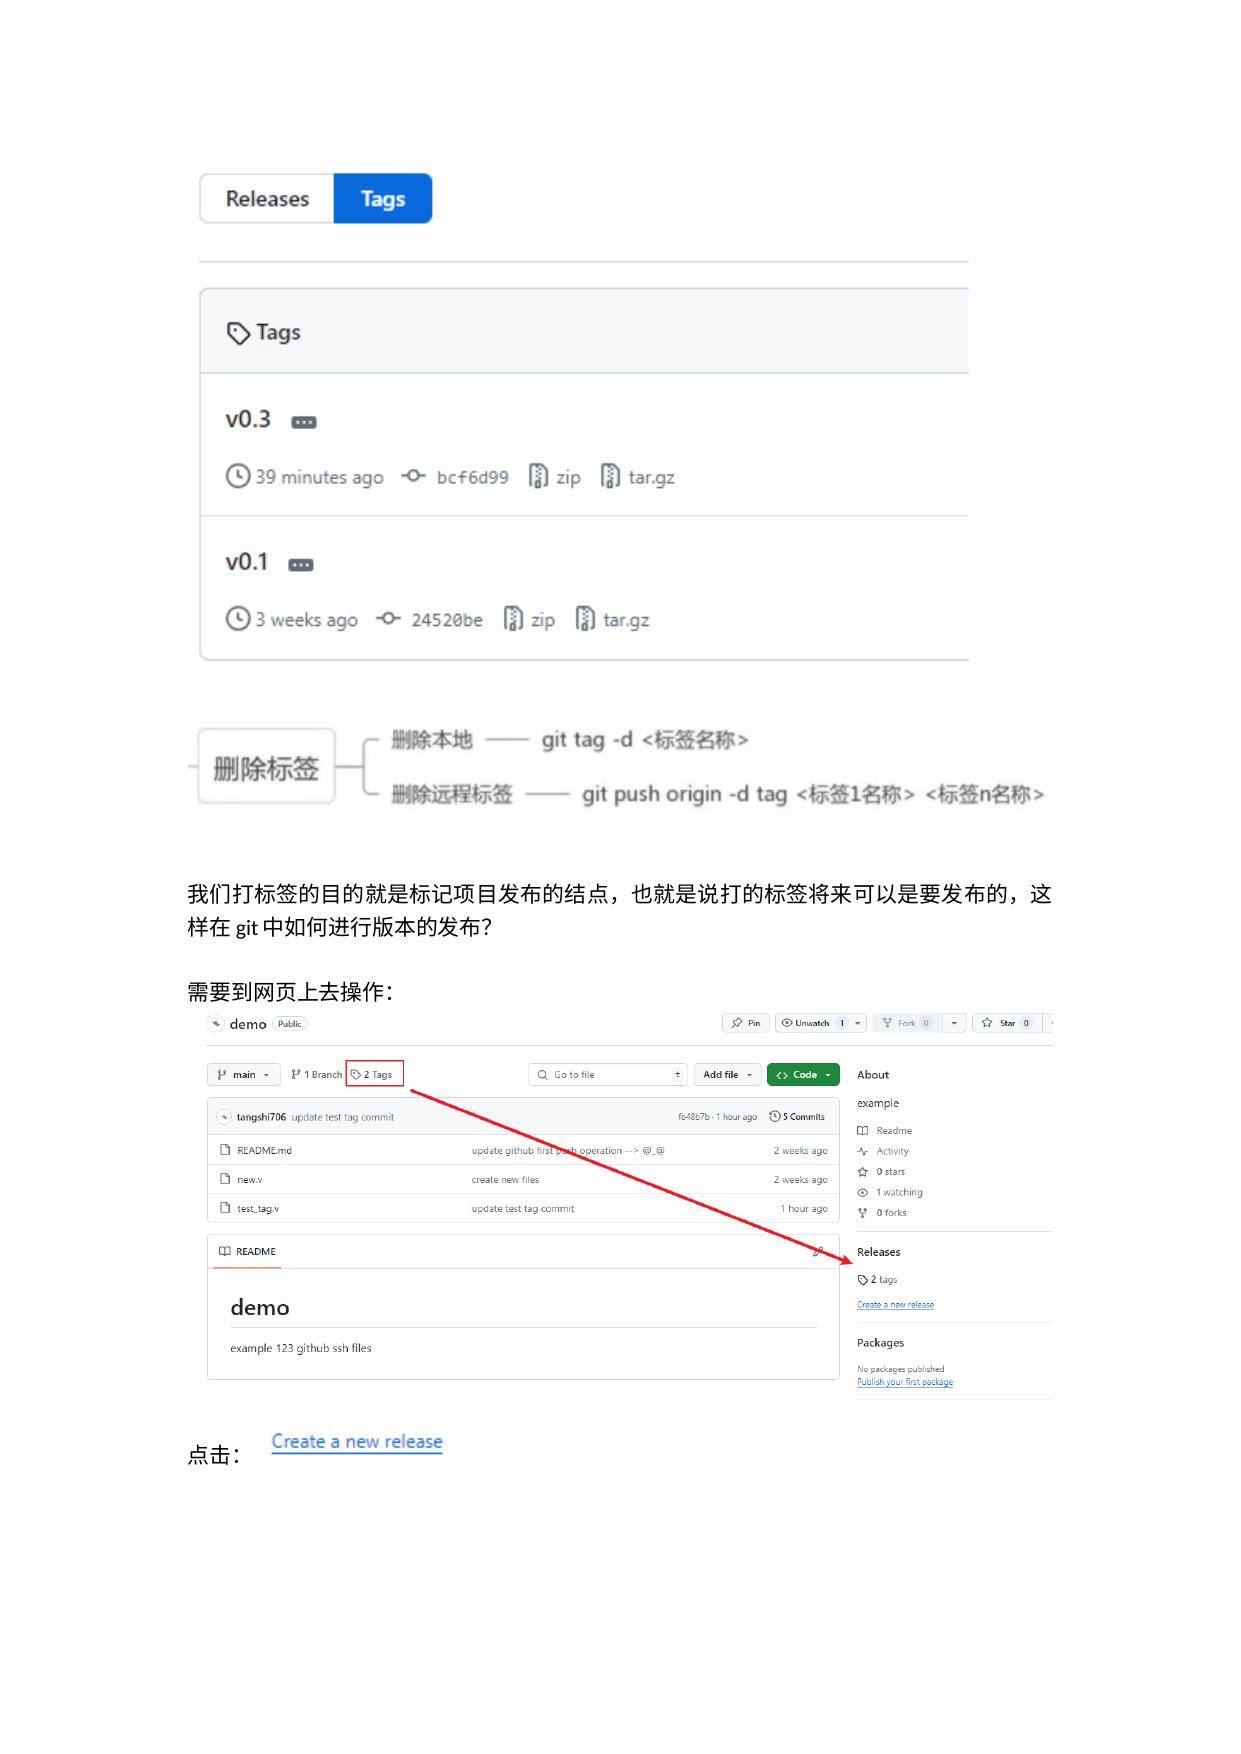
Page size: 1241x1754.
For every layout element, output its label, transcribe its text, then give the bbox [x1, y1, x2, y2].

picture [187, 1007, 1053, 1412]
text 我们打标签的目的就是标记项目发布的结点，也就是说打的标签将来可以是要发布的，这样在git中如何进行版本的发布？ [187, 877, 1053, 942]
picture [187, 714, 1053, 817]
picture [253, 1429, 460, 1464]
text 需要到网页上去操作： [187, 974, 1053, 1007]
picture [187, 162, 969, 661]
text 点击： [187, 1429, 1053, 1494]
